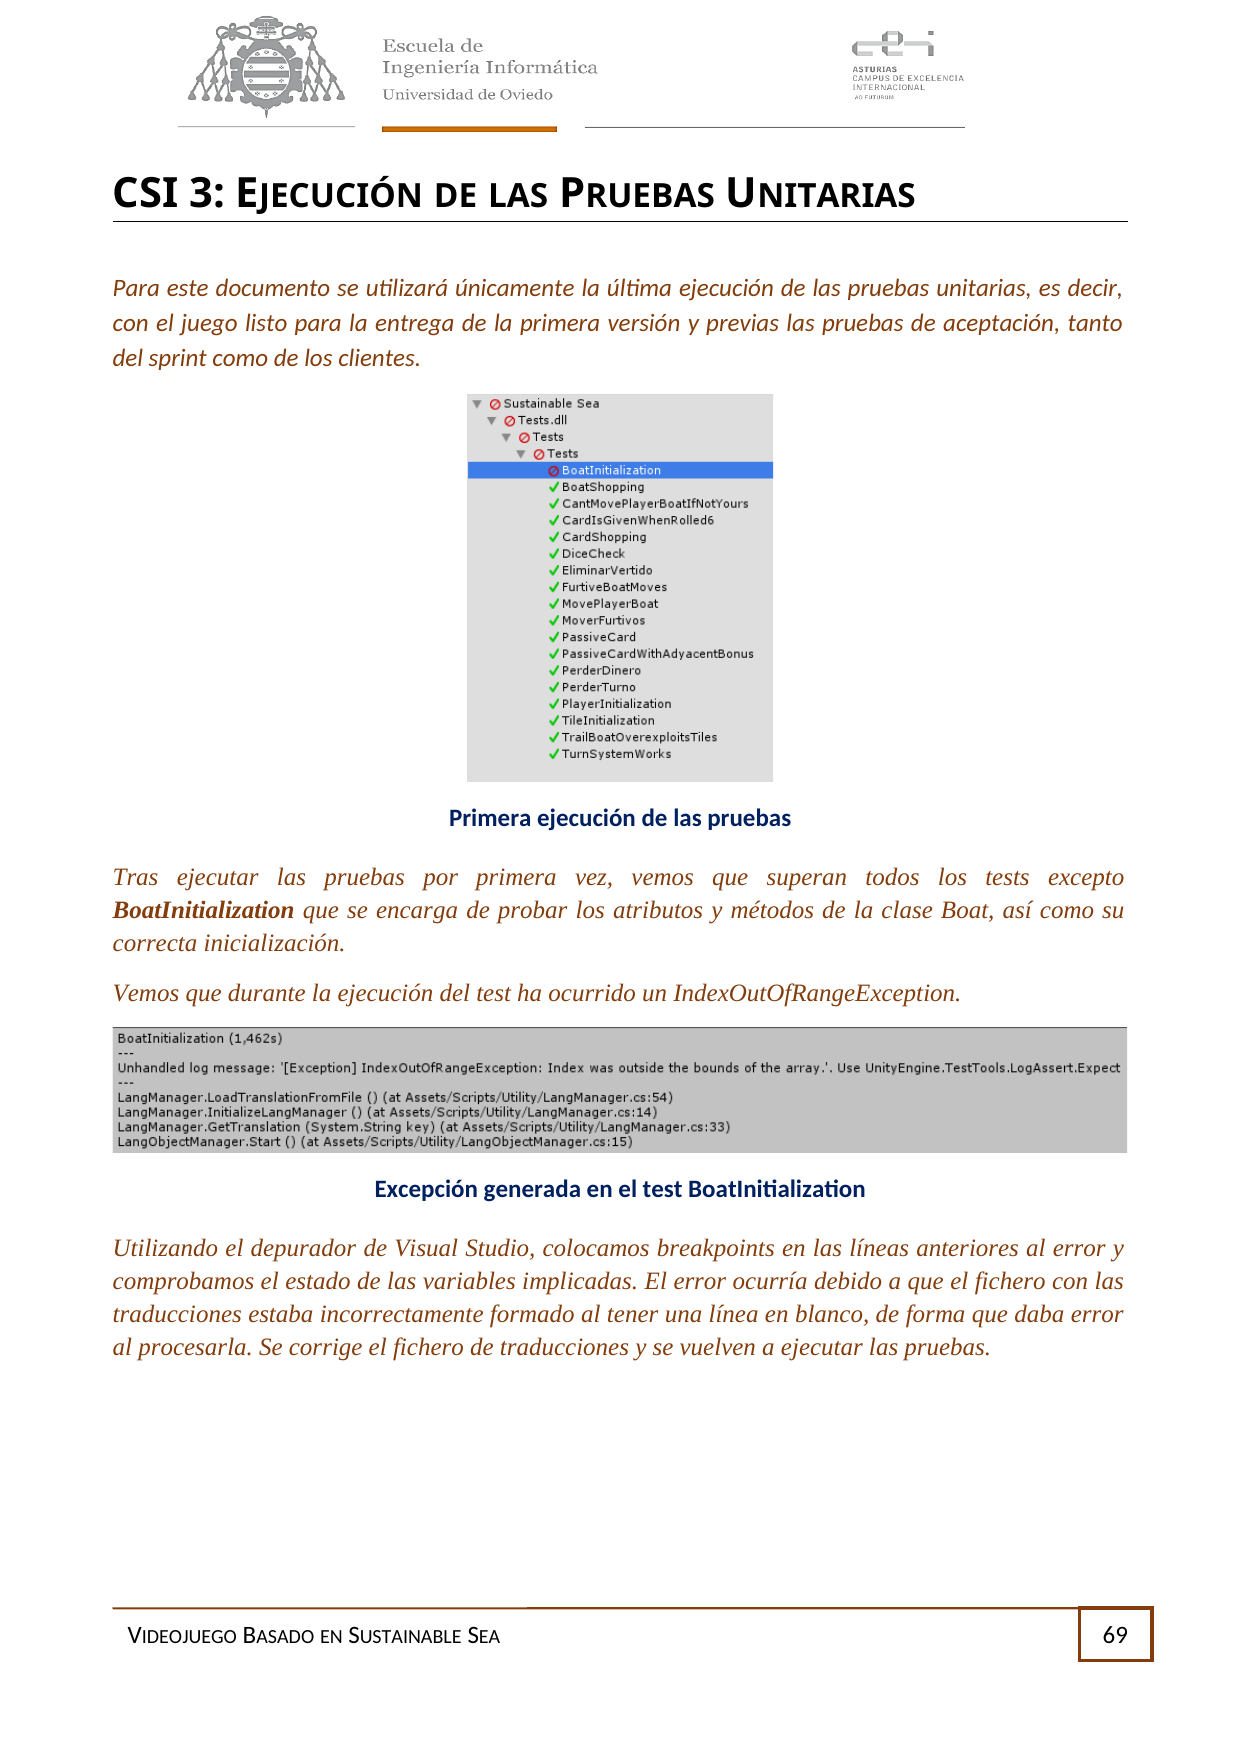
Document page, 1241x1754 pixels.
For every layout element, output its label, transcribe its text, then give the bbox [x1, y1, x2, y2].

text Para este documento se utilizará únicamente la última ejecución de las pruebas unitarias, es decir, con el juego listo para la entrega de la primera versión y previas las pruebas de aceptación, tanto del sprint como de los clientes. [112, 272, 1128, 373]
picture [467, 394, 774, 782]
text Vemos que durante la ejecución del test ha ocurrido un IndexOutOfRangeException. [112, 978, 1128, 1007]
picture [113, 6, 1030, 142]
subtitle CSI 3: Ejecución de las Pruebas Unitarias [112, 162, 1128, 222]
picture [112, 1027, 1128, 1153]
text Excepción generada en el test BoatInitialization [112, 1173, 1128, 1204]
text Utilizando el depurador de Visual Studio, colocamos breakpoints en las líneas anteriores al error y comprobamos el estado de las variables implicadas. El error ocurría debido a que el fichero con las traducciones estaba incorrectamente formado al tener una línea en blanco, de forma que daba error al procesarla. Se corrige el fichero de traducciones y se vuelven a ejecutar las pruebas. [112, 1233, 1128, 1361]
text Tras ejecutar las pruebas por primera vez, vemos que superan todos los tests excepto BoatInitialization que se encarga de probar los atributos y métodos de la clase Boat, así como su correcta inicialización. [112, 862, 1128, 957]
text Primera ejecución de las pruebas [112, 802, 1128, 833]
